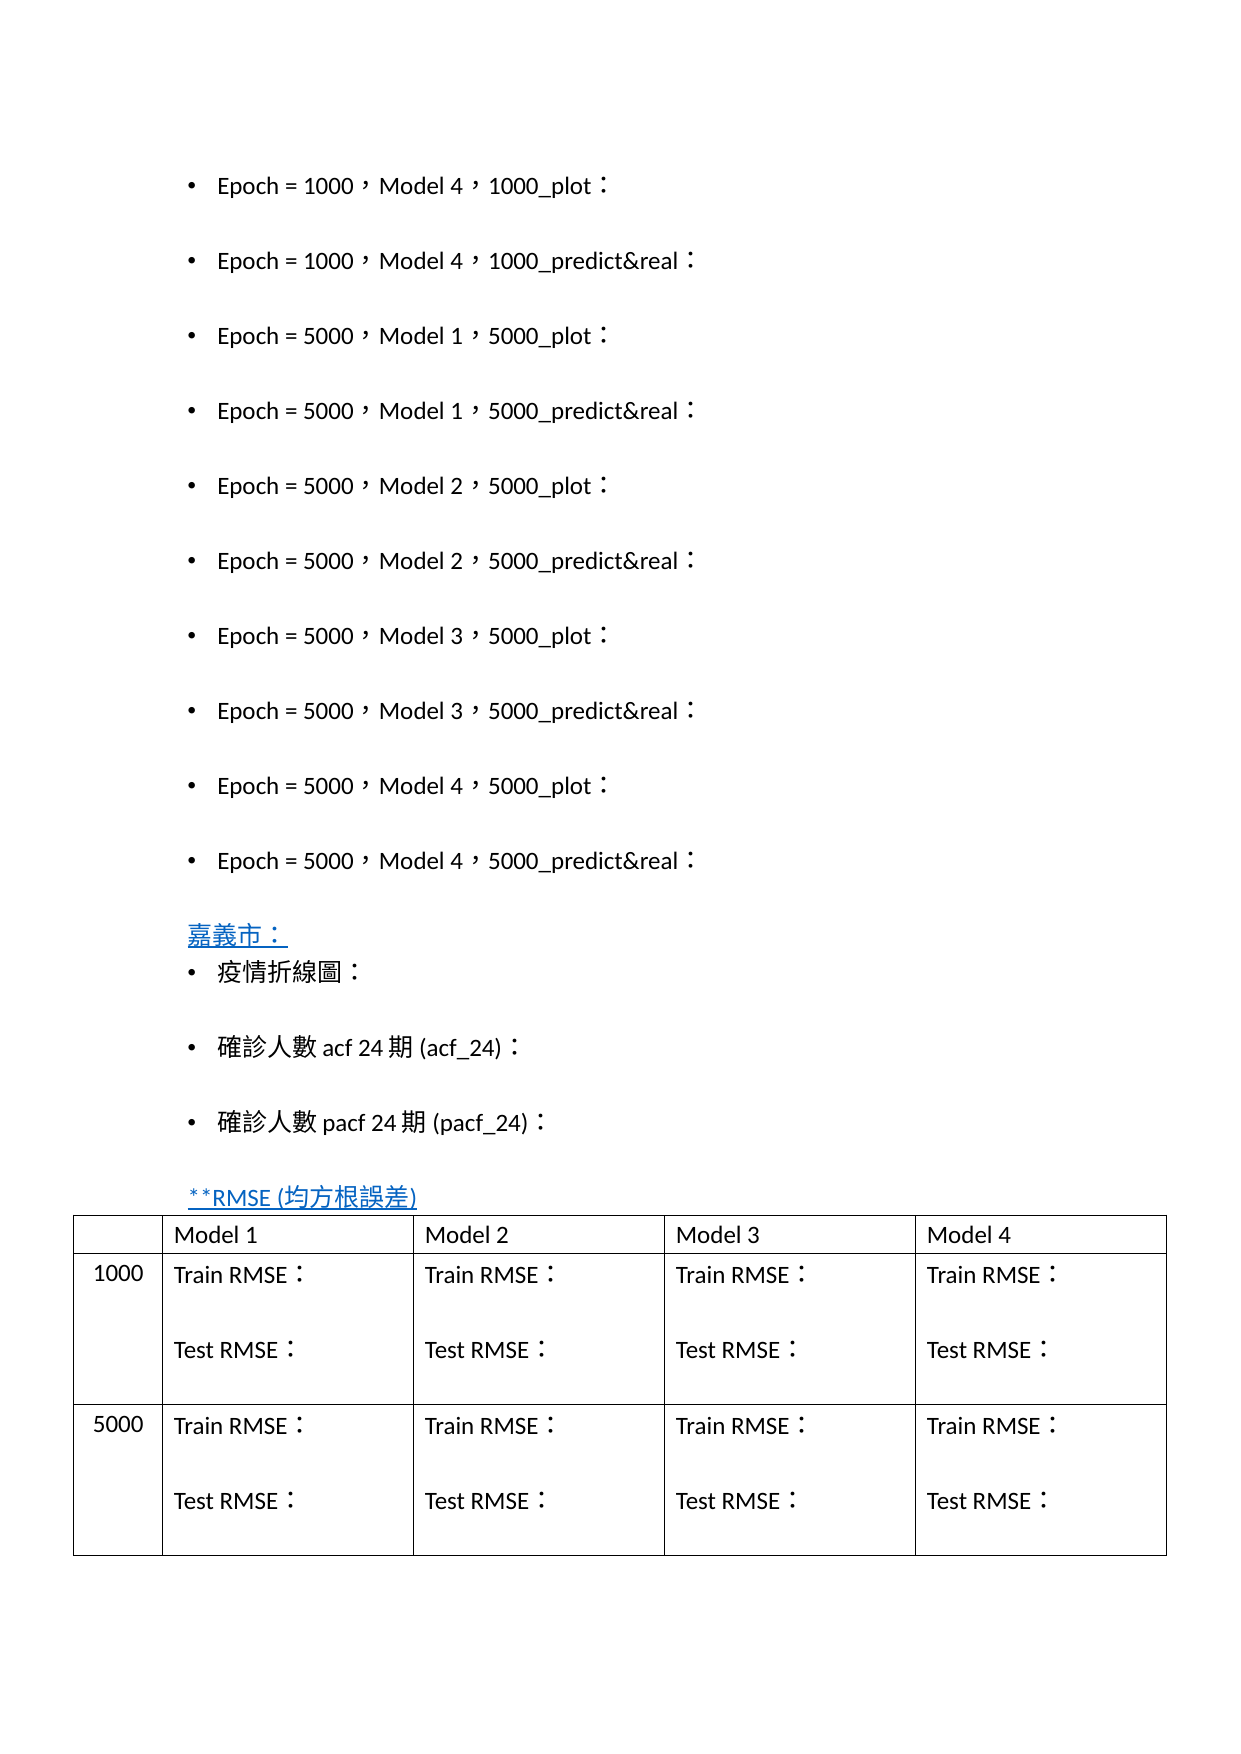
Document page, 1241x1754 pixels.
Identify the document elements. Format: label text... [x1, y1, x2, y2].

table_cell Train RMSE： Test RMSE： [916, 1254, 1166, 1404]
table_cell 5000 [74, 1405, 162, 1555]
list 確診人數pacf 24期 (pacf_24)： [187, 1102, 1053, 1139]
list Epoch = 5000，Model 4，5000_plot： [187, 764, 1053, 802]
list Epoch = 5000，Model 4，5000_predict&real： [187, 839, 1053, 877]
text 嘉義市： [187, 914, 1053, 952]
list Epoch = 1000，Model 4，1000_predict&real： [187, 239, 1053, 277]
list 疫情折線圖： [187, 952, 1053, 989]
table_header [74, 1216, 162, 1253]
table_header Model 1 [163, 1216, 413, 1253]
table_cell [665, 1405, 915, 1555]
table_header Model 2 [414, 1216, 664, 1253]
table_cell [916, 1405, 1166, 1555]
list Epoch = 5000，Model 2，5000_plot： [187, 464, 1053, 502]
list Epoch = 5000，Model 1，5000_predict&real： [187, 389, 1053, 427]
table_cell Train RMSE： Test RMSE： [665, 1254, 915, 1404]
list 確診人數acf 24期 (acf_24)： [187, 1027, 1053, 1064]
list Epoch = 5000，Model 2，5000_predict&real： [187, 539, 1053, 577]
table_header Model 4 [916, 1216, 1166, 1253]
list Epoch = 1000，Model 4，1000_plot： [187, 164, 1053, 202]
table_header Model 3 [665, 1216, 915, 1253]
list Epoch = 5000，Model 1，5000_plot： [187, 314, 1053, 352]
list Epoch = 5000，Model 3，5000_plot： [187, 614, 1053, 652]
table_cell Train RMSE： Test RMSE： [414, 1254, 664, 1404]
table_cell Train RMSE： Test RMSE： [163, 1254, 413, 1404]
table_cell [163, 1405, 413, 1555]
text **RMSE (均方根誤差) [187, 1177, 1053, 1214]
table_cell 1000 [74, 1254, 162, 1404]
list Epoch = 5000，Model 3，5000_predict&real： [187, 689, 1053, 727]
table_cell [414, 1405, 664, 1555]
